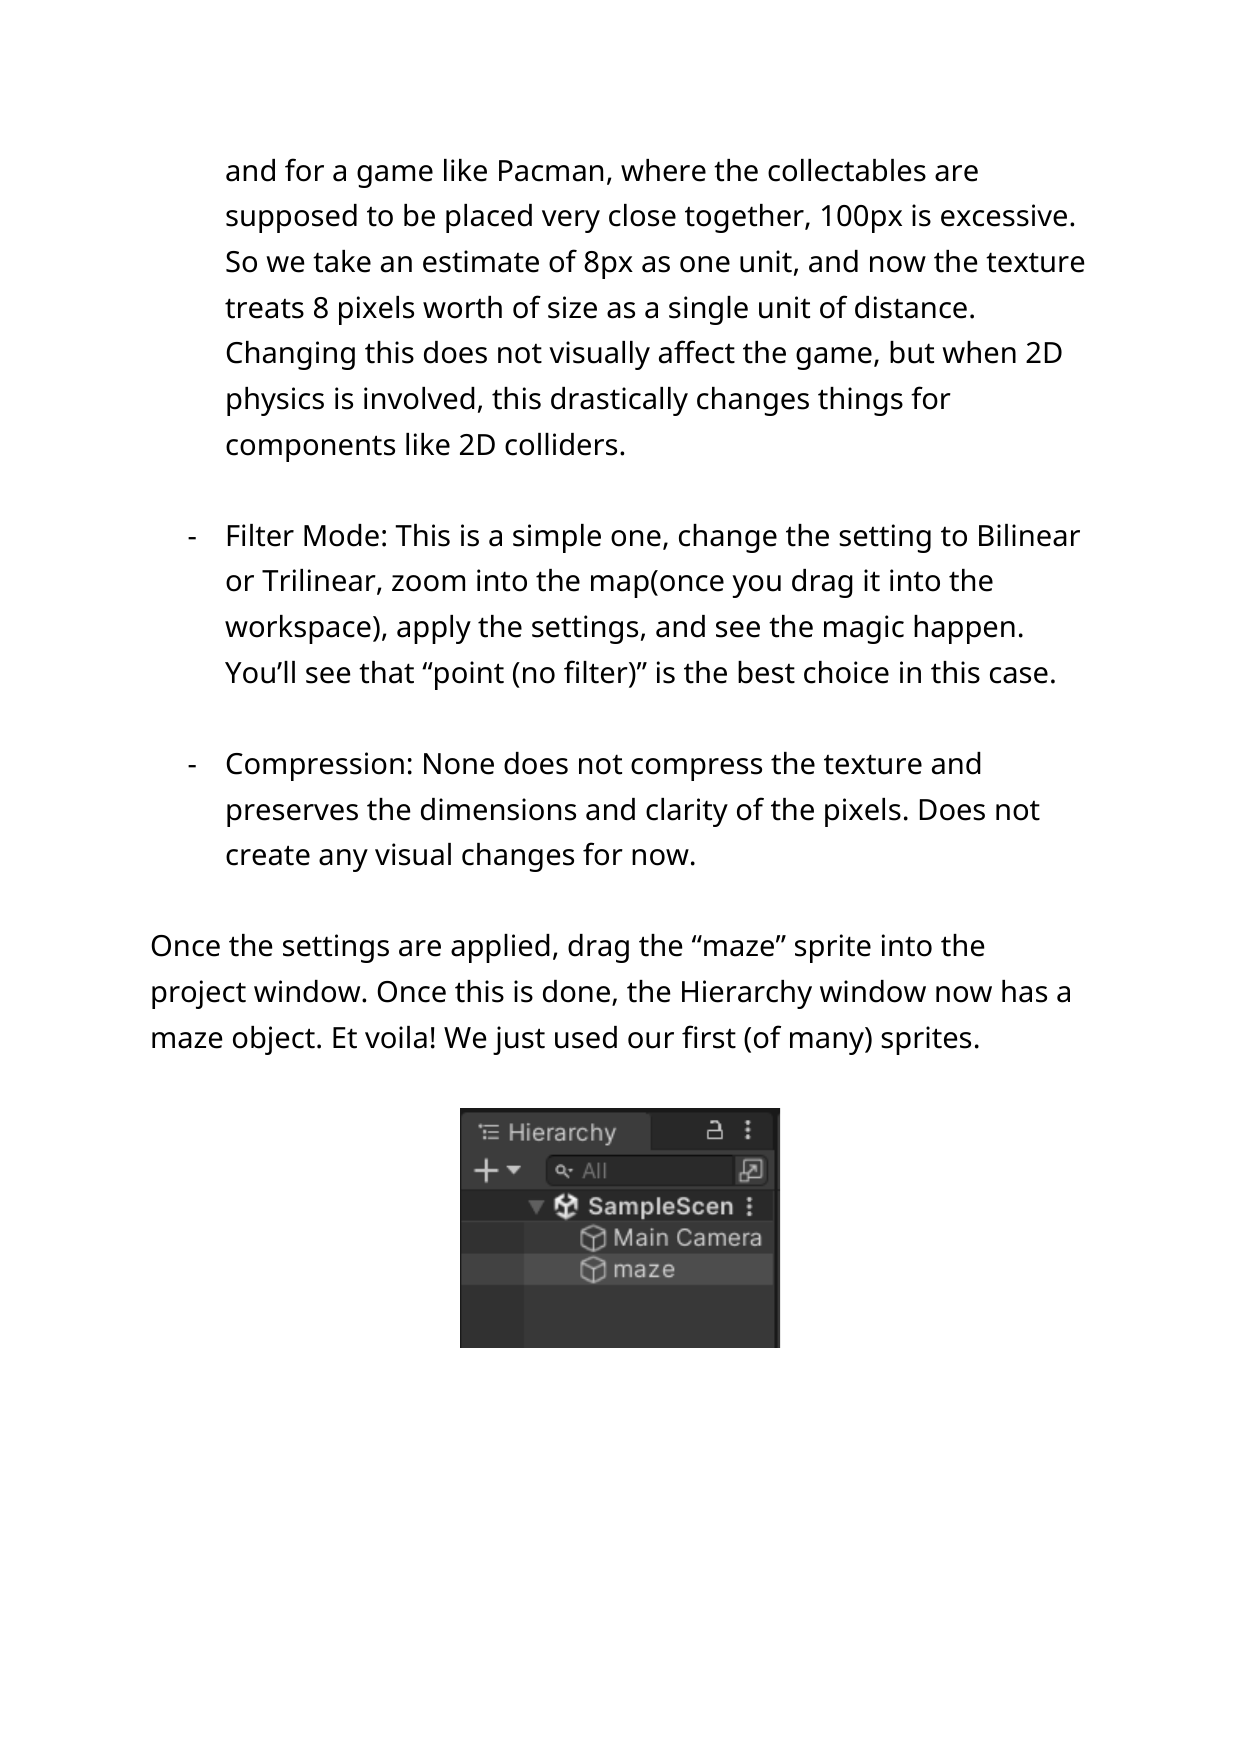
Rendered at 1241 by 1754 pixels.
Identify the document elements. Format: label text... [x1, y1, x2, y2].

list Filter Mode: This is a simple one, change the setting to Bilinear or Trilinear, zoom into the map(once you drag it into the workspace), apply the settings, and see the magic happen. You’ll see that “point (no filter)” is the best choice in this case. [187, 515, 1090, 692]
text Once the settings are applied, drag the “maze” sprite into the project window. Once this is done, the Hierarchy window now has a maze object. Et voila! We just used our first (of many) sprites. [150, 926, 1090, 1057]
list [187, 150, 1090, 463]
picture [460, 1108, 781, 1348]
list Compression: None does not compress the texture and preserves the dimensions and clarity of the pixels. Does not create any visual changes for now. [187, 743, 1090, 874]
